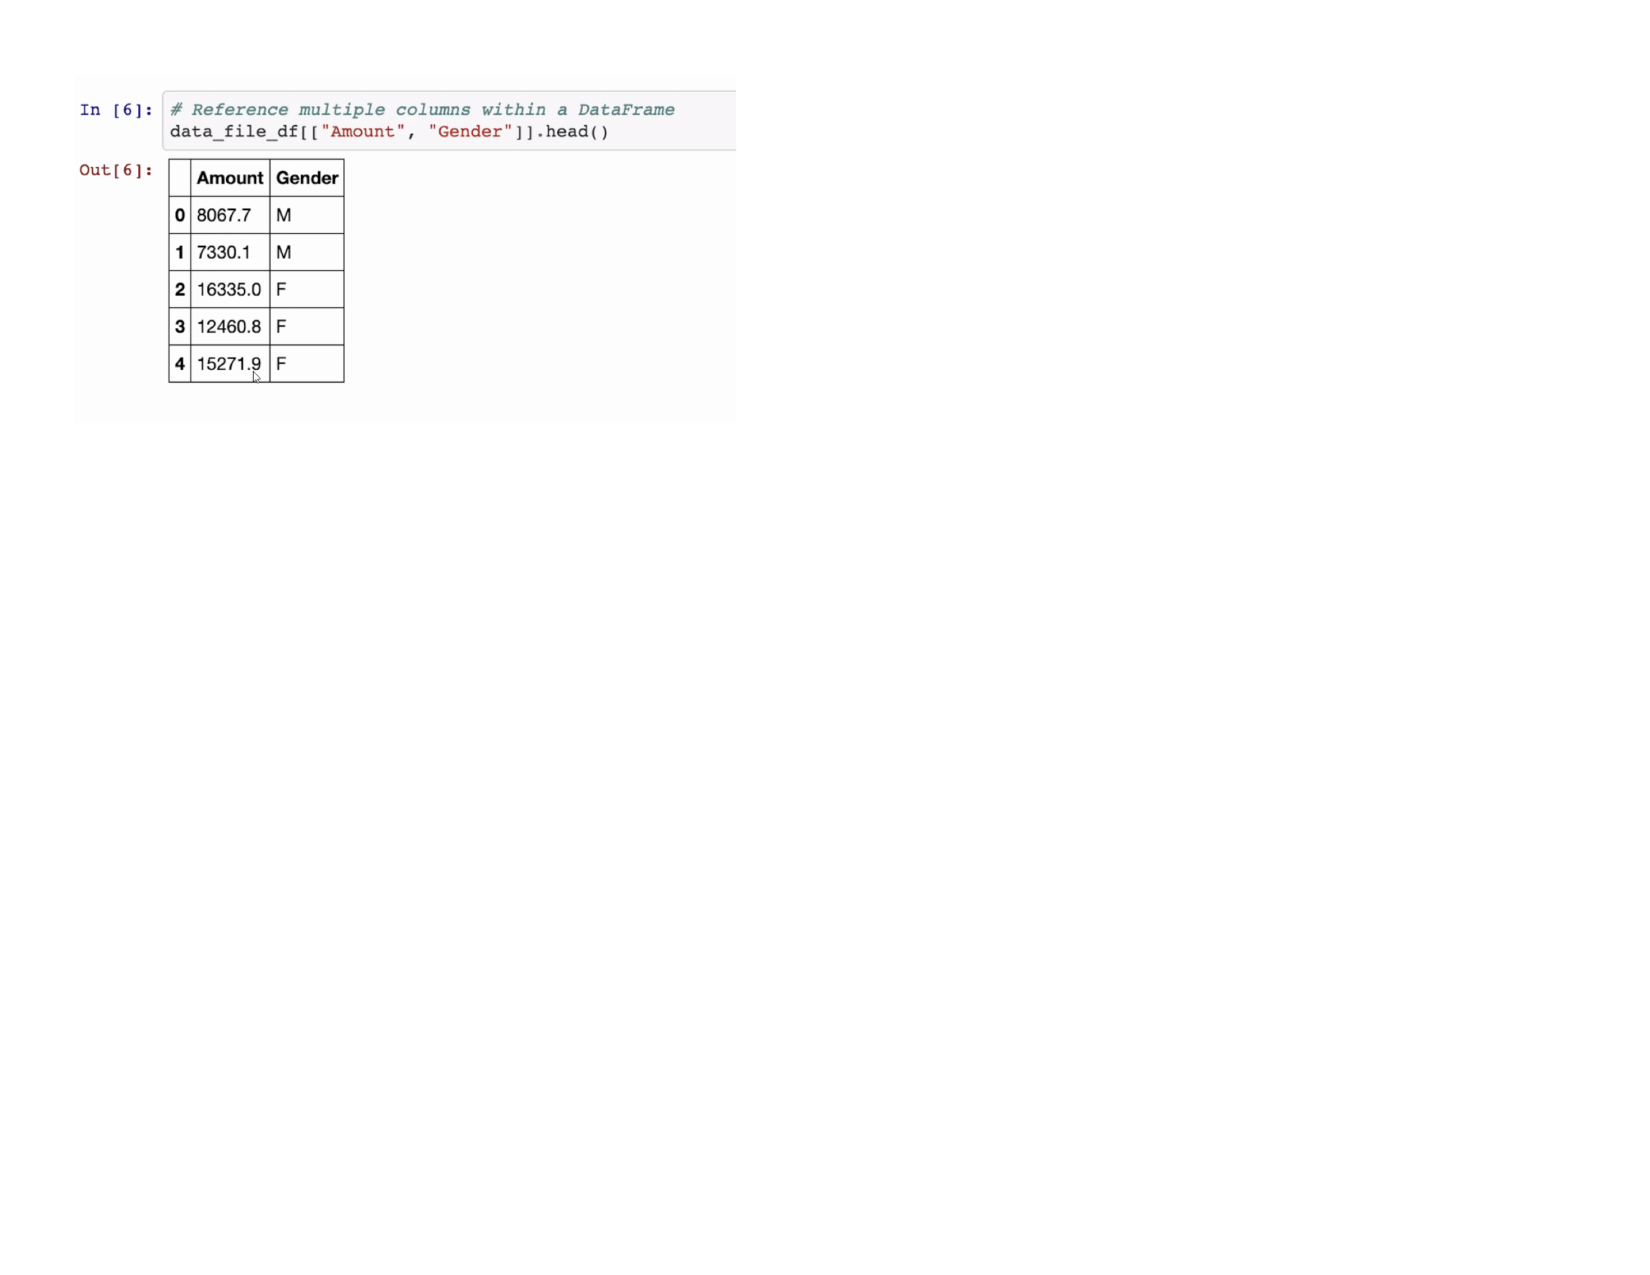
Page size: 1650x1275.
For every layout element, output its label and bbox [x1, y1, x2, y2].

picture [75, 75, 737, 423]
